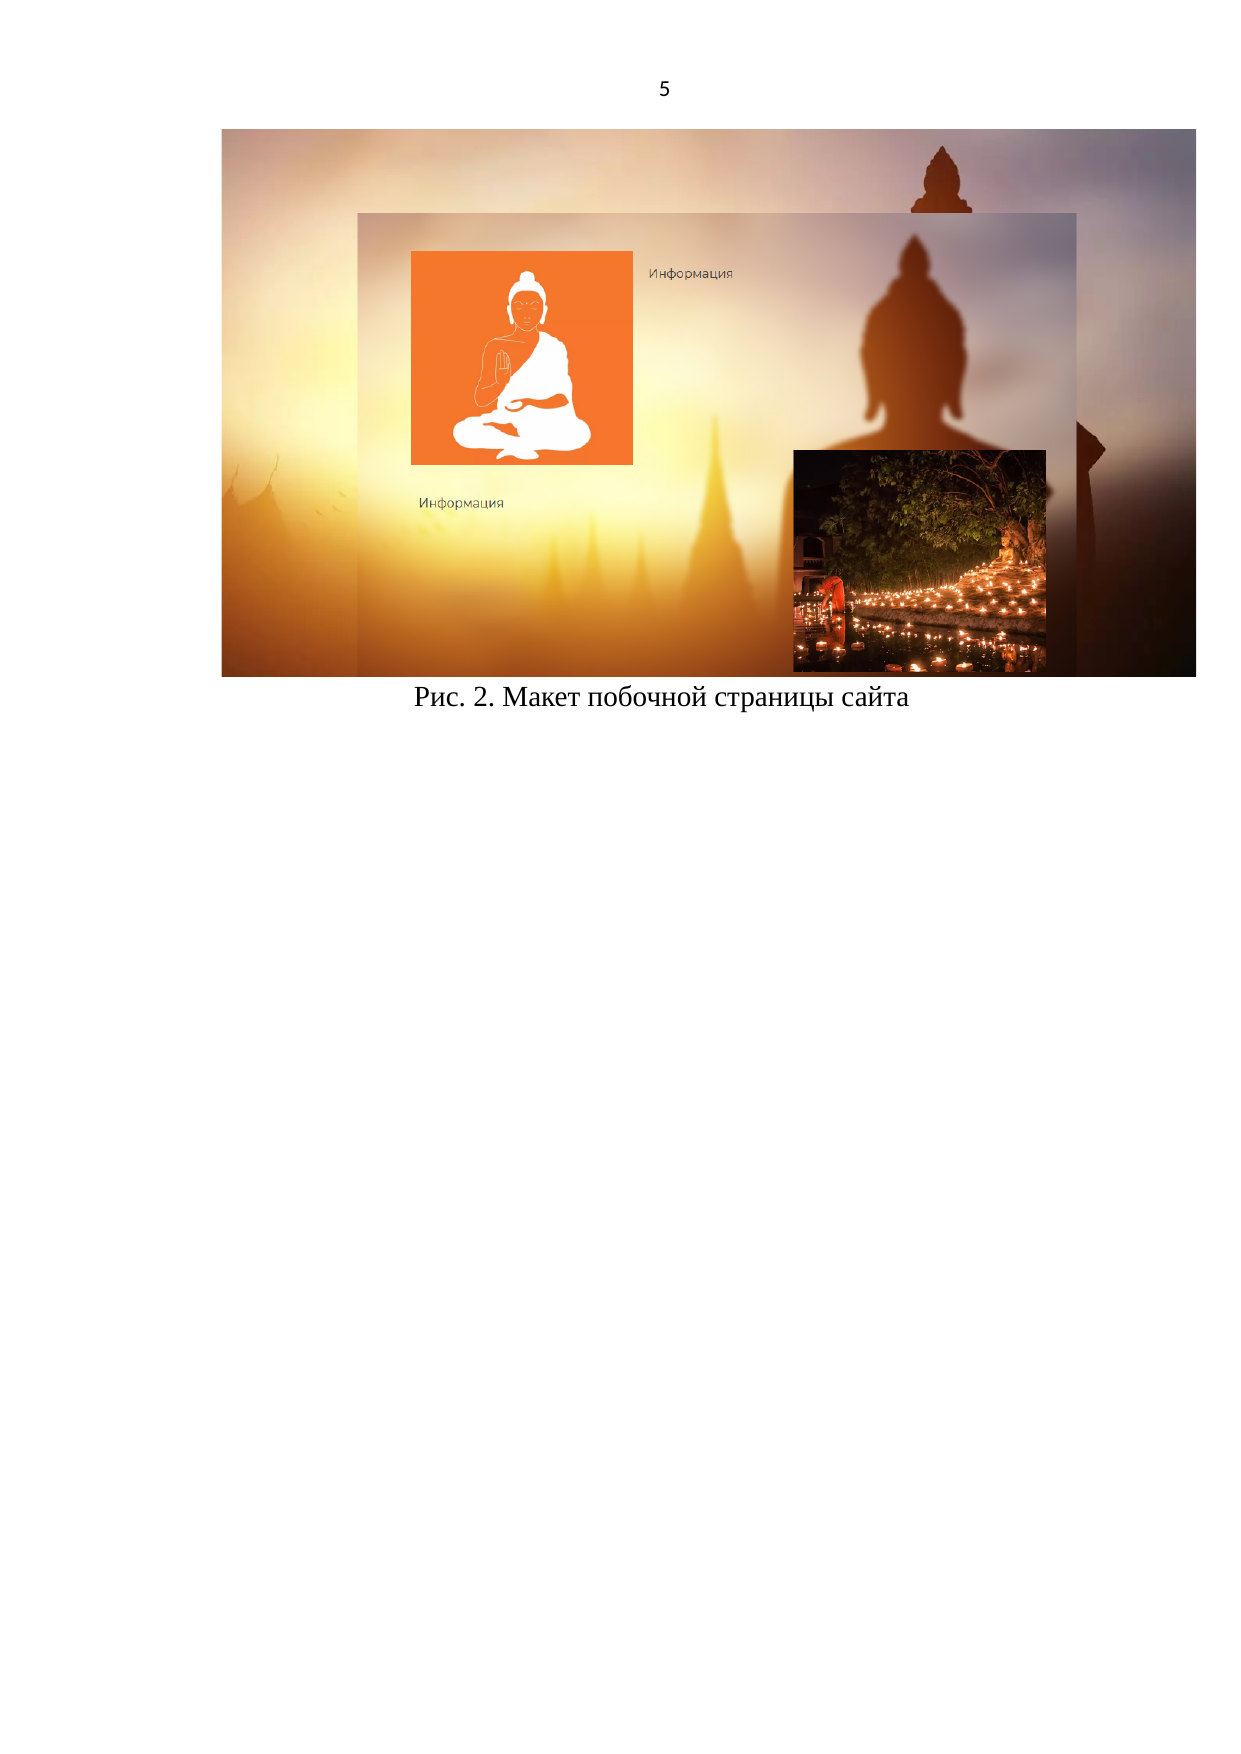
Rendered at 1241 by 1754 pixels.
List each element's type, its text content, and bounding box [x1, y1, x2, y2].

picture [221, 129, 1197, 677]
